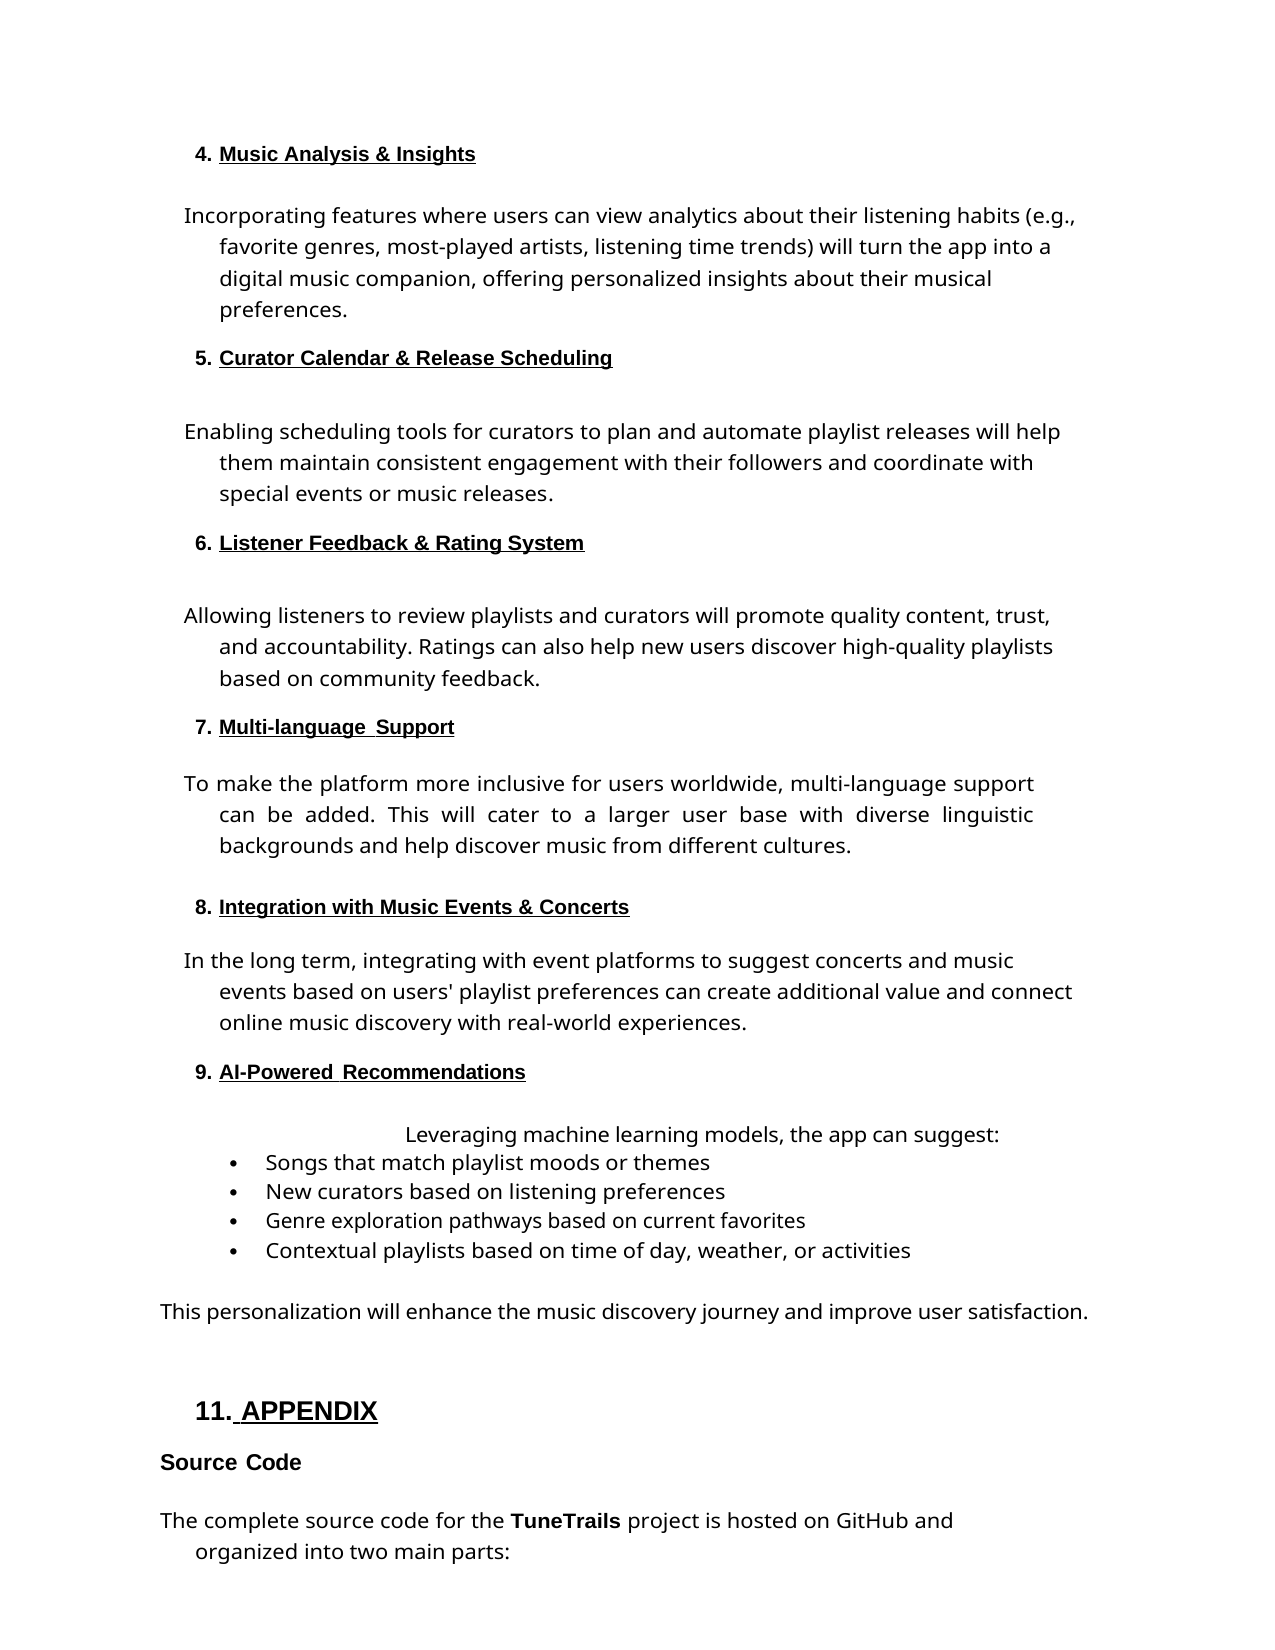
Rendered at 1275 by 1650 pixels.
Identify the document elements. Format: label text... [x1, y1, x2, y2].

subtitle Integration with Music Events & Concerts [195, 895, 1200, 919]
subtitle Curator Calendar & Release Scheduling [195, 346, 1200, 370]
text This personalization will enhance the music discovery journey and improve user satisfaction. [160, 1297, 1200, 1326]
list Contextual playlists based on time of day, weather, or activities [230, 1236, 1200, 1264]
subtitle APPENDIX [195, 1395, 1200, 1426]
text Incorporating features where users can view analytics about their listening habits (e.g., favorite genres, most-played artists, listening time trends) will turn the app into a digital music companion, offering personalized insights about their musical preferences. [184, 201, 1079, 323]
text Allowing listeners to review playlists and curators will promote quality content, trust, and accountability. Ratings can also help new users discover high-quality playlists based on community feedback. [184, 601, 1079, 692]
text Source Code [160, 1449, 1200, 1476]
list New curators based on listening preferences [230, 1177, 1200, 1206]
text Enabling scheduling tools for curators to plan and automate playlist releases will help them maintain consistent engagement with their followers and coordinate with special events or music releases. [184, 417, 1079, 508]
list Genre exploration pathways based on current favorites [230, 1207, 1200, 1235]
subtitle Listener Feedback & Rating System [195, 530, 1200, 554]
text Leveraging machine learning models, the app can suggest: [336, 1120, 1200, 1148]
text In the long term, integrating with event platforms to suggest concerts and music events based on users' playlist preferences can create additional value and connect online music discovery with real-world experiences. [184, 946, 1079, 1037]
subtitle Multi-language Support [195, 715, 1200, 739]
list Songs that match playlist moods or themes [230, 1148, 1200, 1177]
subtitle Music Analysis & Insights [195, 142, 1200, 166]
text To make the platform more inclusive for users worldwide, multi-language support can be added. This will cater to a larger user base with diverse linguistic backgrounds and help discover music from different cultures. [184, 769, 1036, 860]
subtitle AI-Powered Recommendations [195, 1059, 1200, 1083]
text The complete source code for the TuneTrails project is hosted on GitHub and organized into two main parts: [160, 1506, 1058, 1566]
